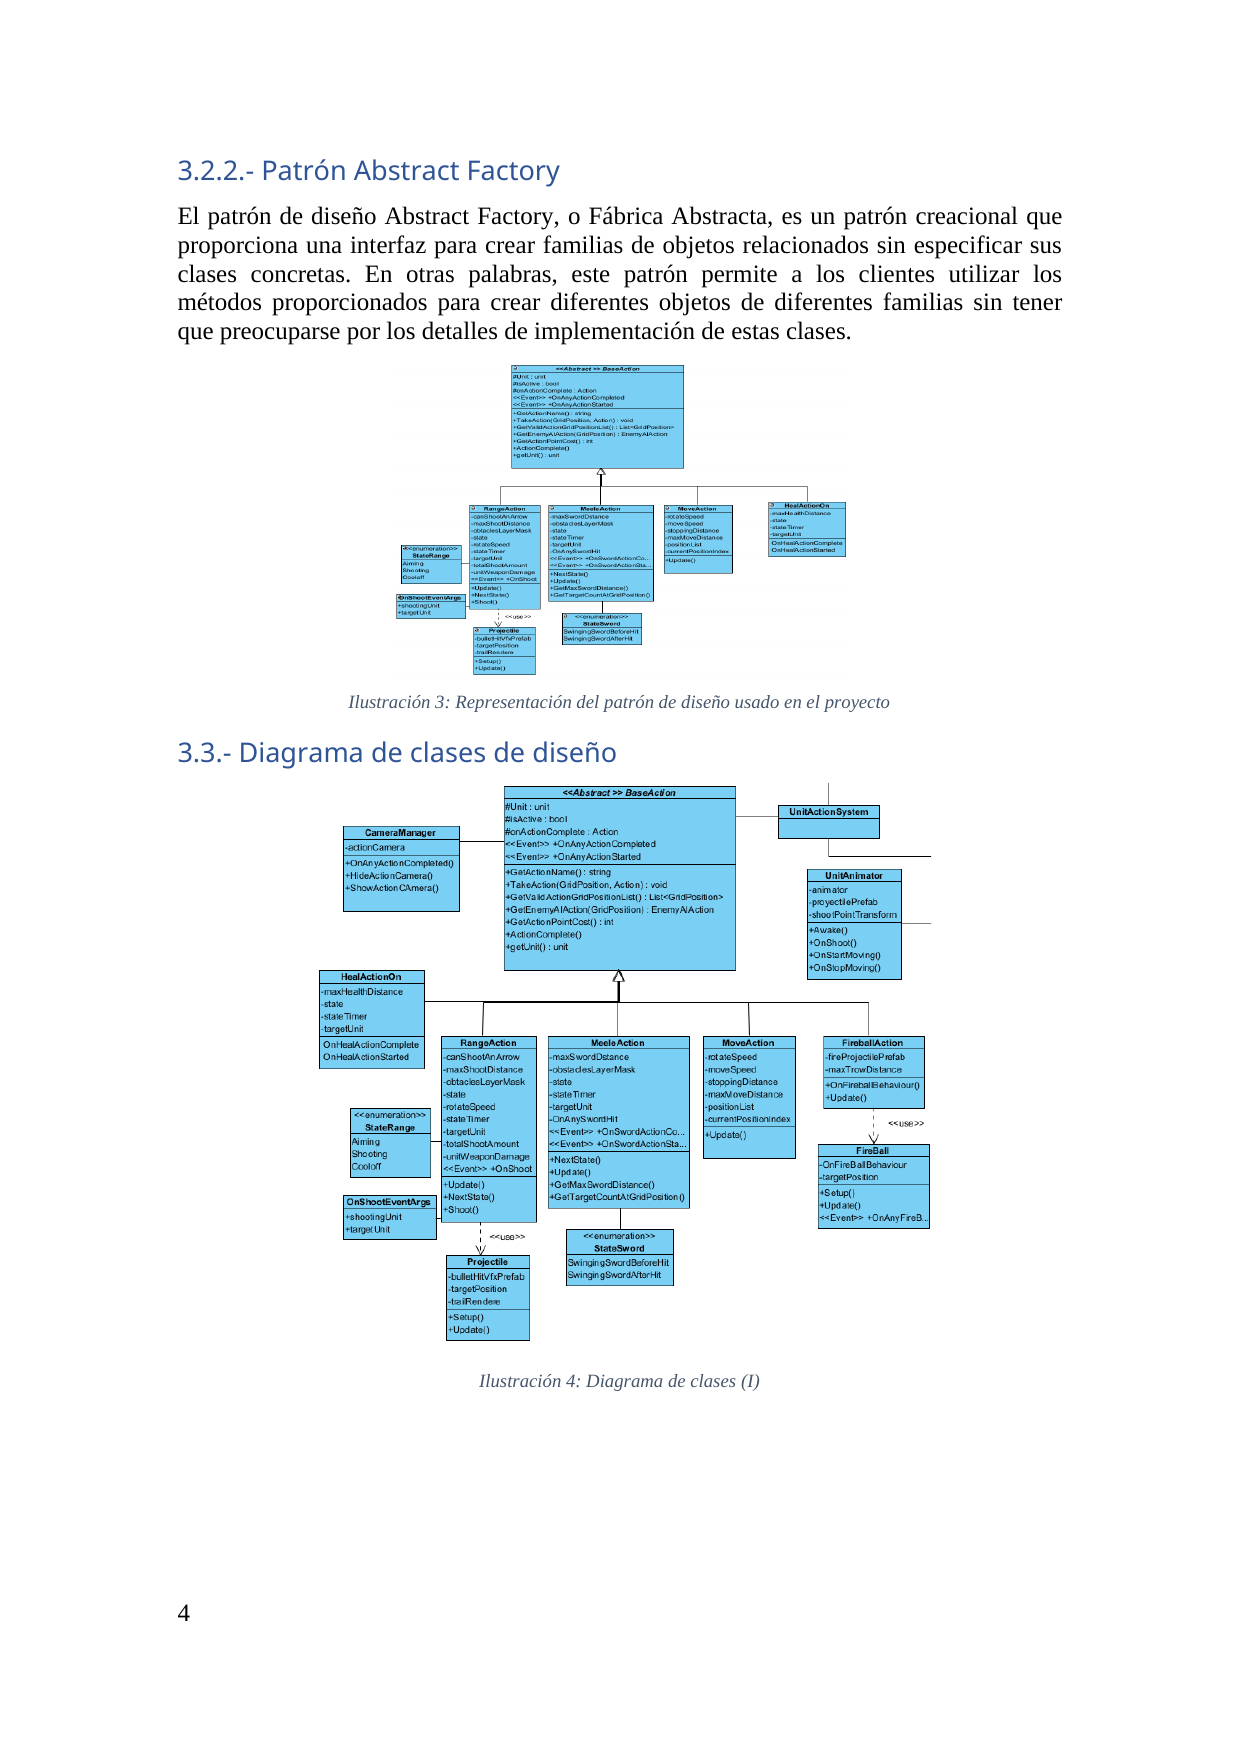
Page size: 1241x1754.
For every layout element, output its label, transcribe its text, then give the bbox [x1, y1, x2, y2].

subtitle 3.2.2.- Patrón Abstract Factory [177, 152, 1063, 189]
text El patrón de diseño Abstract Factory, o Fábrica Abstracta, es un patrón creacional que proporciona una interfaz para crear familias de objetos relacionados sin especificar sus clases concretas. En otras palabras, este patrón permite a los clientes utilizar los métodos proporcionados para crear diferentes objetos de diferentes familias sin tener que preocuparse por los detalles de implementación de estas clases. [177, 201, 1063, 345]
text Ilustración 4: Diagrama de clases (I) [177, 1370, 1063, 1392]
picture [308, 783, 932, 1358]
subtitle 3.3.- Diagrama de clases de diseño [177, 734, 1063, 771]
picture [388, 357, 852, 679]
